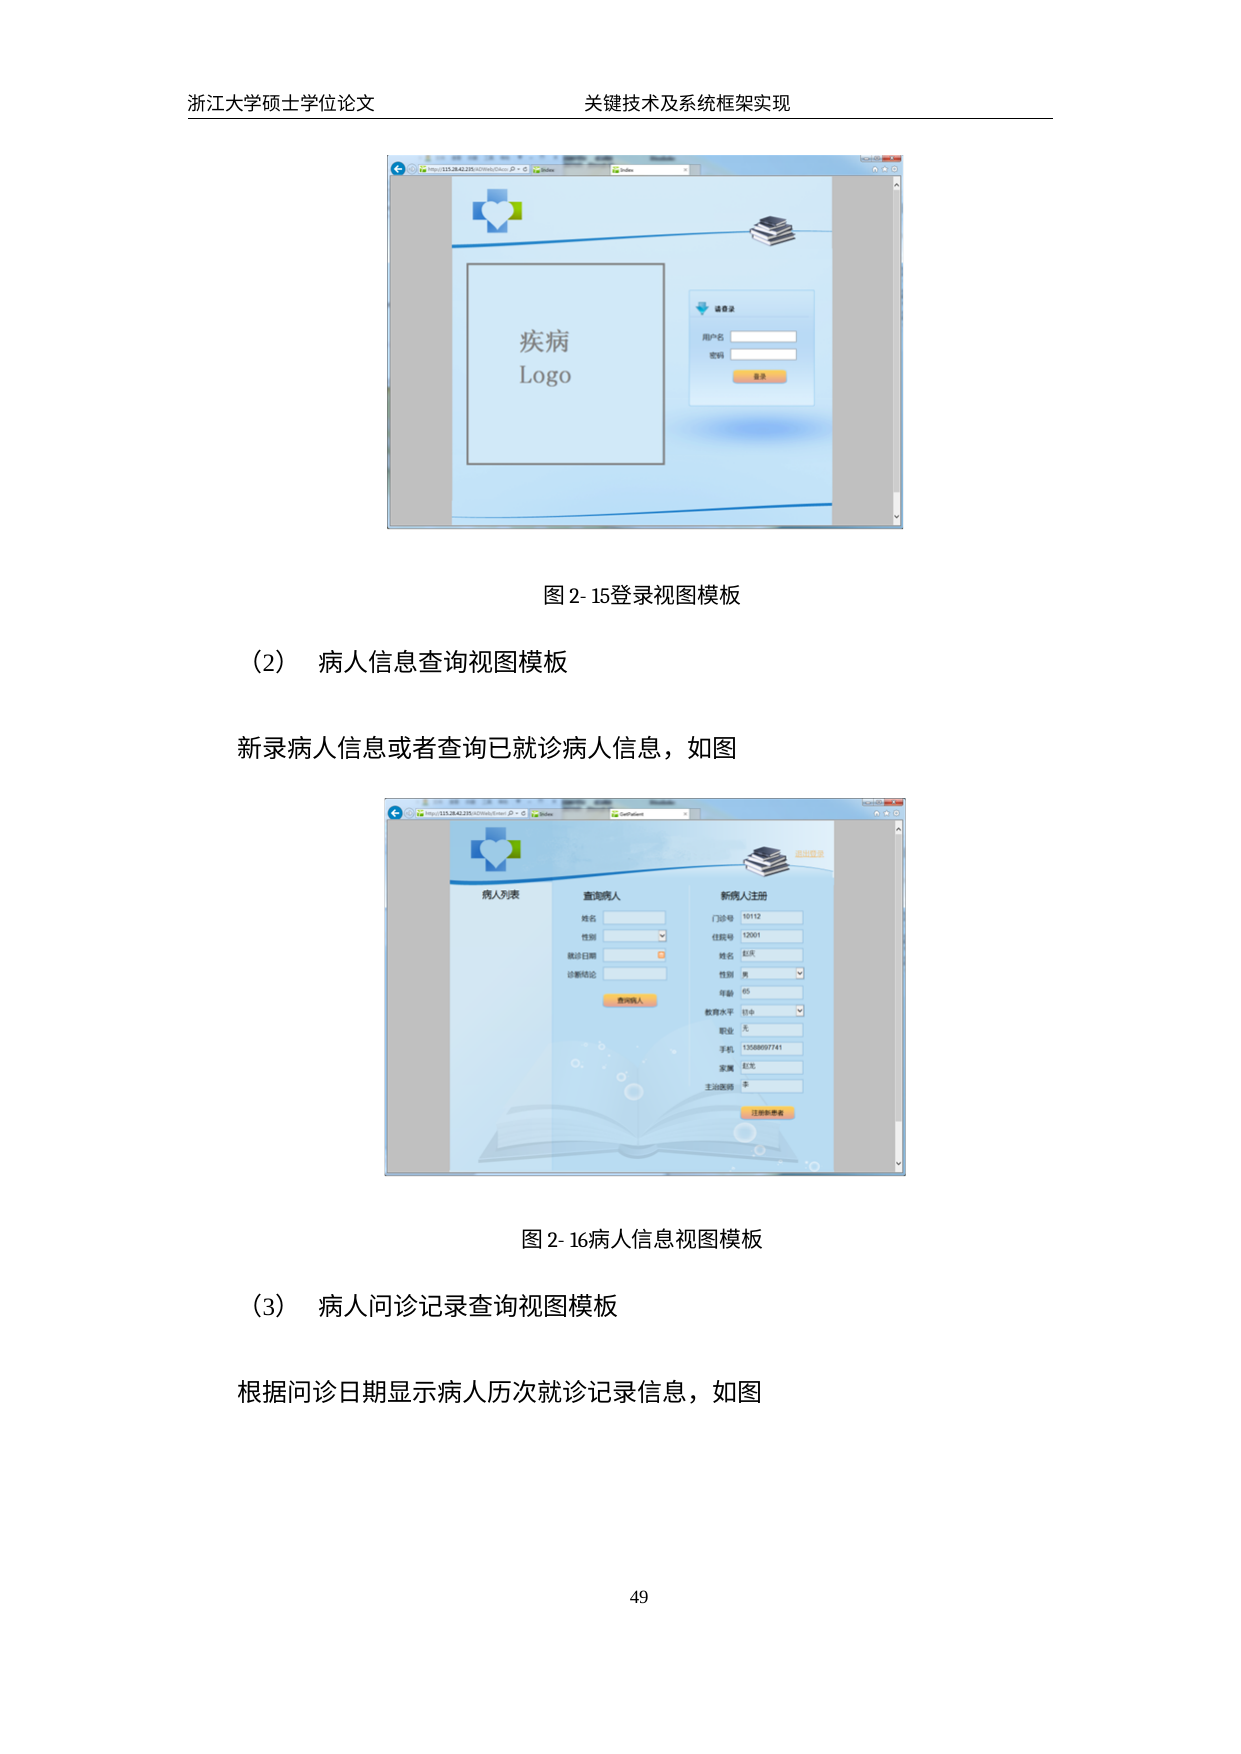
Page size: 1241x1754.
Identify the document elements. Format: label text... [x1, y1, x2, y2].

text 图2- 15登录视图模板 [187, 577, 1053, 611]
picture [387, 155, 904, 531]
text （2） 病人信息查询视图模板 [187, 627, 1053, 694]
text 新录病人信息或者查询已就诊病人信息，如图 [187, 713, 1053, 781]
text （3） 病人问诊记录查询视图模板 [187, 1270, 1053, 1338]
picture [384, 798, 906, 1178]
text 图2- 16病人信息视图模板 [187, 1221, 1053, 1254]
text 根据问诊日期显示病人历次就诊记录信息，如图 [187, 1356, 1053, 1424]
